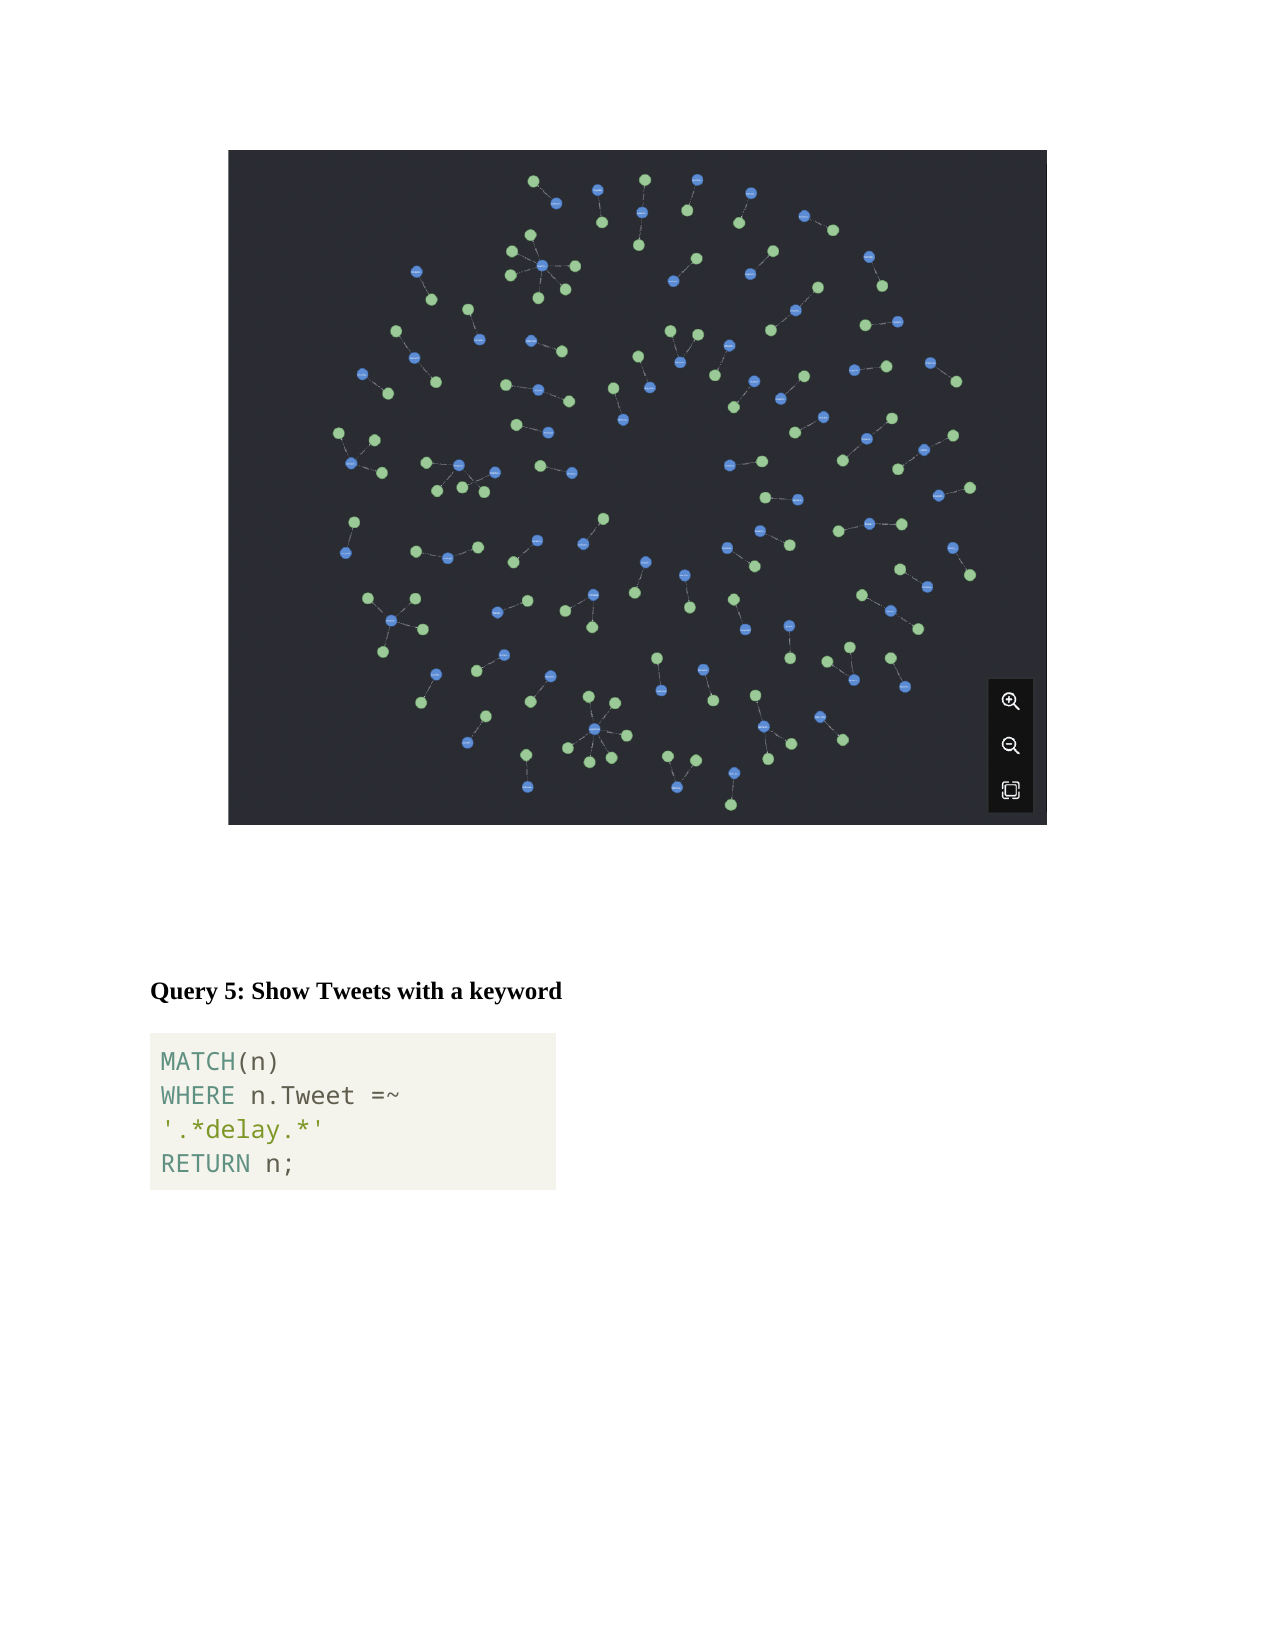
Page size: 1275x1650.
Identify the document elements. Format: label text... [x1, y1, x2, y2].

text Query 5: Show Tweets with a keyword [150, 976, 1125, 1004]
picture [228, 150, 1047, 825]
table_header MATCH(n) WHERE n.Tweet =~ '.*delay.*' RETURN n; [150, 1033, 556, 1190]
